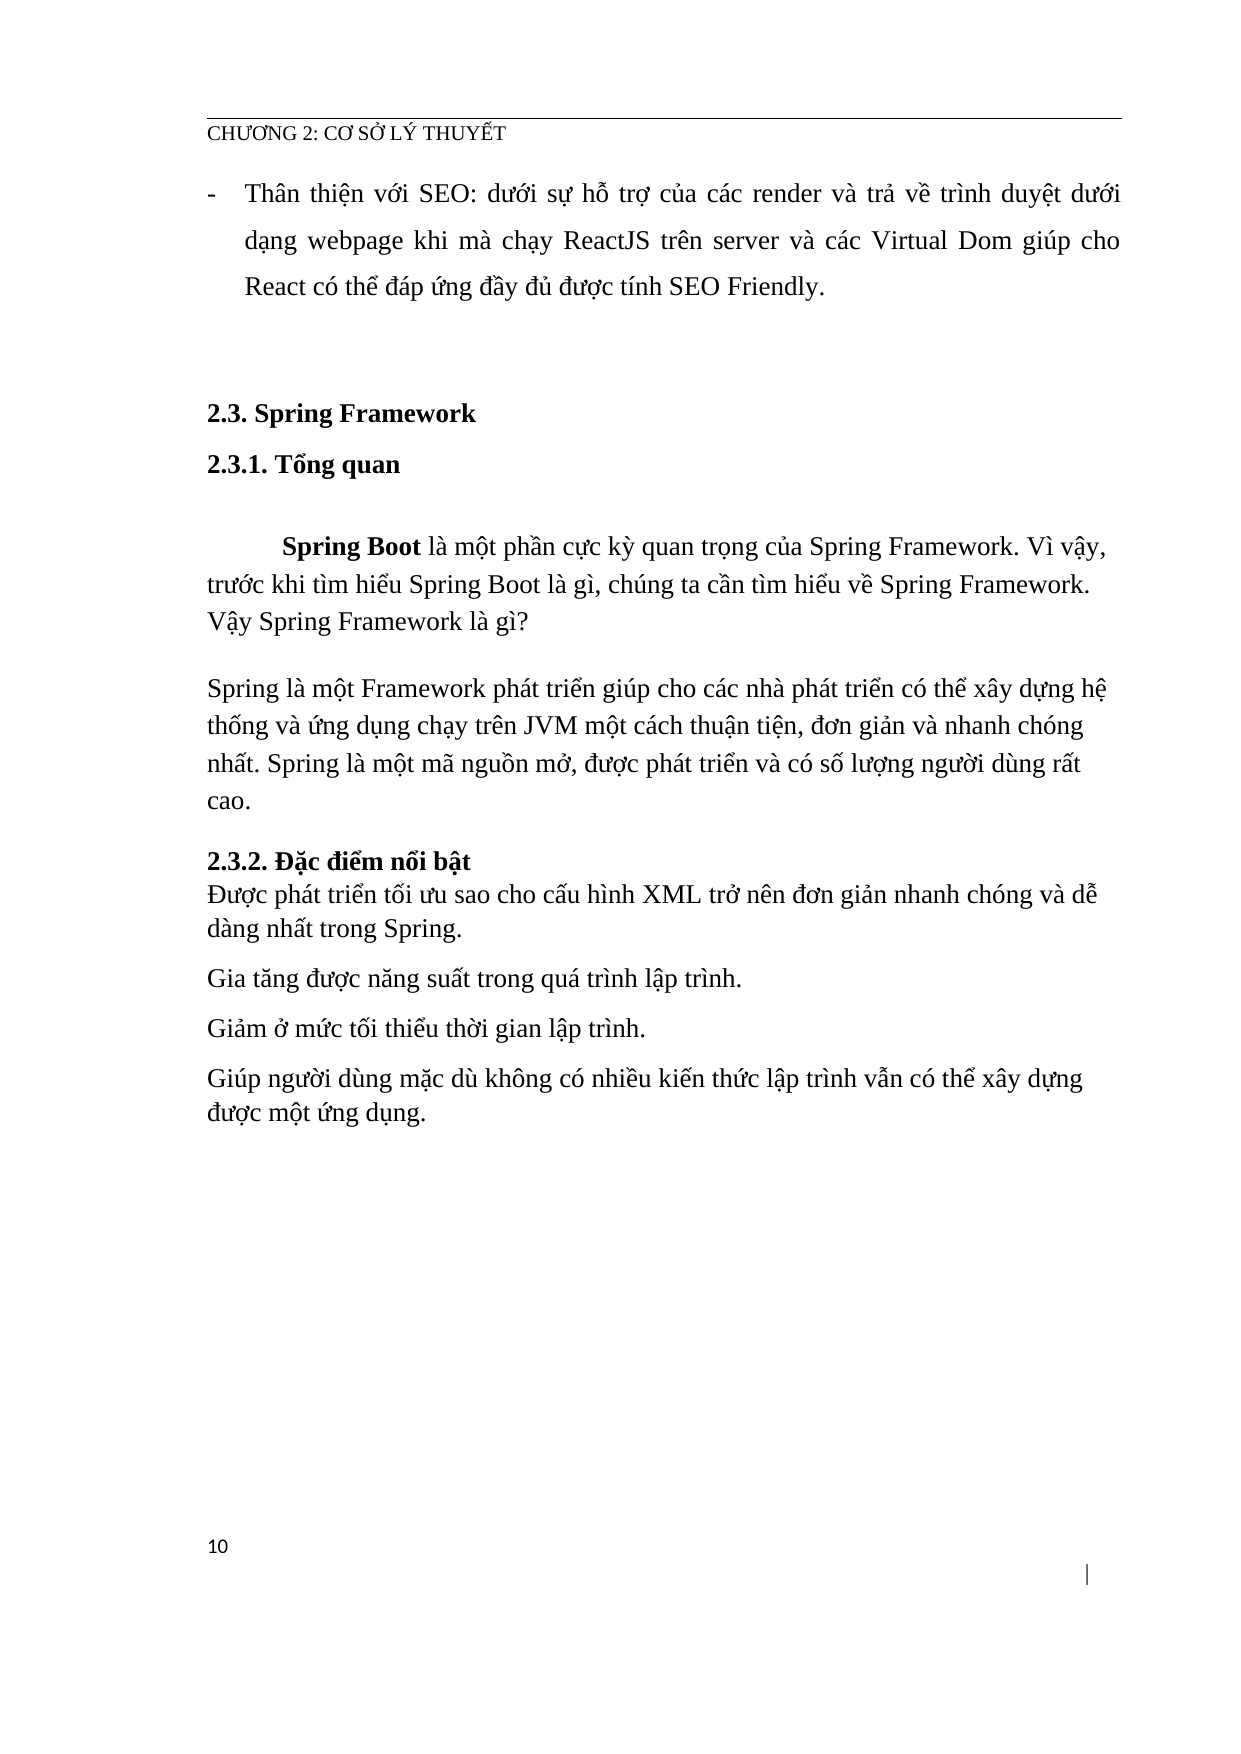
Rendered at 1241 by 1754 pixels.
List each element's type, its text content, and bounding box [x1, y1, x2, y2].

text Spring là một Framework phát triển giúp cho các nhà phát triển có thể xây dựng hệ thống và ứng dụng chạy trên JVM một cách thuận tiện, đơn giản và nhanh chóng nhất. Spring là một mã nguồn mở, được phát triển và có số lượng người dùng rất cao. [207, 666, 1122, 816]
text Được phát triển tối ưu sao cho cấu hình XML trở nên đơn giản nhanh chóng và dễ dàng nhất trong Spring. [207, 878, 1122, 943]
text Giúp người dùng mặc dù không có nhiều kiến thức lập trình vẫn có thể xây dựng được một ứng dụng. [207, 1062, 1122, 1127]
subtitle 2.3. Spring Framework [207, 397, 1122, 428]
text Giảm ở mức tối thiểu thời gian lập trình. [207, 1012, 1122, 1043]
text Gia tăng được năng suất trong quá trình lập trình. [207, 962, 1122, 993]
subtitle 2.3.1. Tổng quan [207, 448, 1122, 479]
text Spring Boot là một phần cực kỳ quan trọng của Spring Framework. Vì vậy, trước khi tìm hiểu Spring Boot là gì, chúng ta cần tìm hiểu về Spring Framework. Vậy Spring Framework là gì? [207, 524, 1122, 636]
list Thân thiện với SEO: dưới sự hỗ trợ của các render và trả về trình duyệt dưới dạng webpage khi mà chạy ReactJS trên server và các Virtual Dom giúp cho React có thể đáp ứng đầy đủ được tính SEO Friendly. [207, 177, 1122, 302]
subtitle 2.3.2. Đặc điểm nổi bật [207, 845, 1122, 876]
